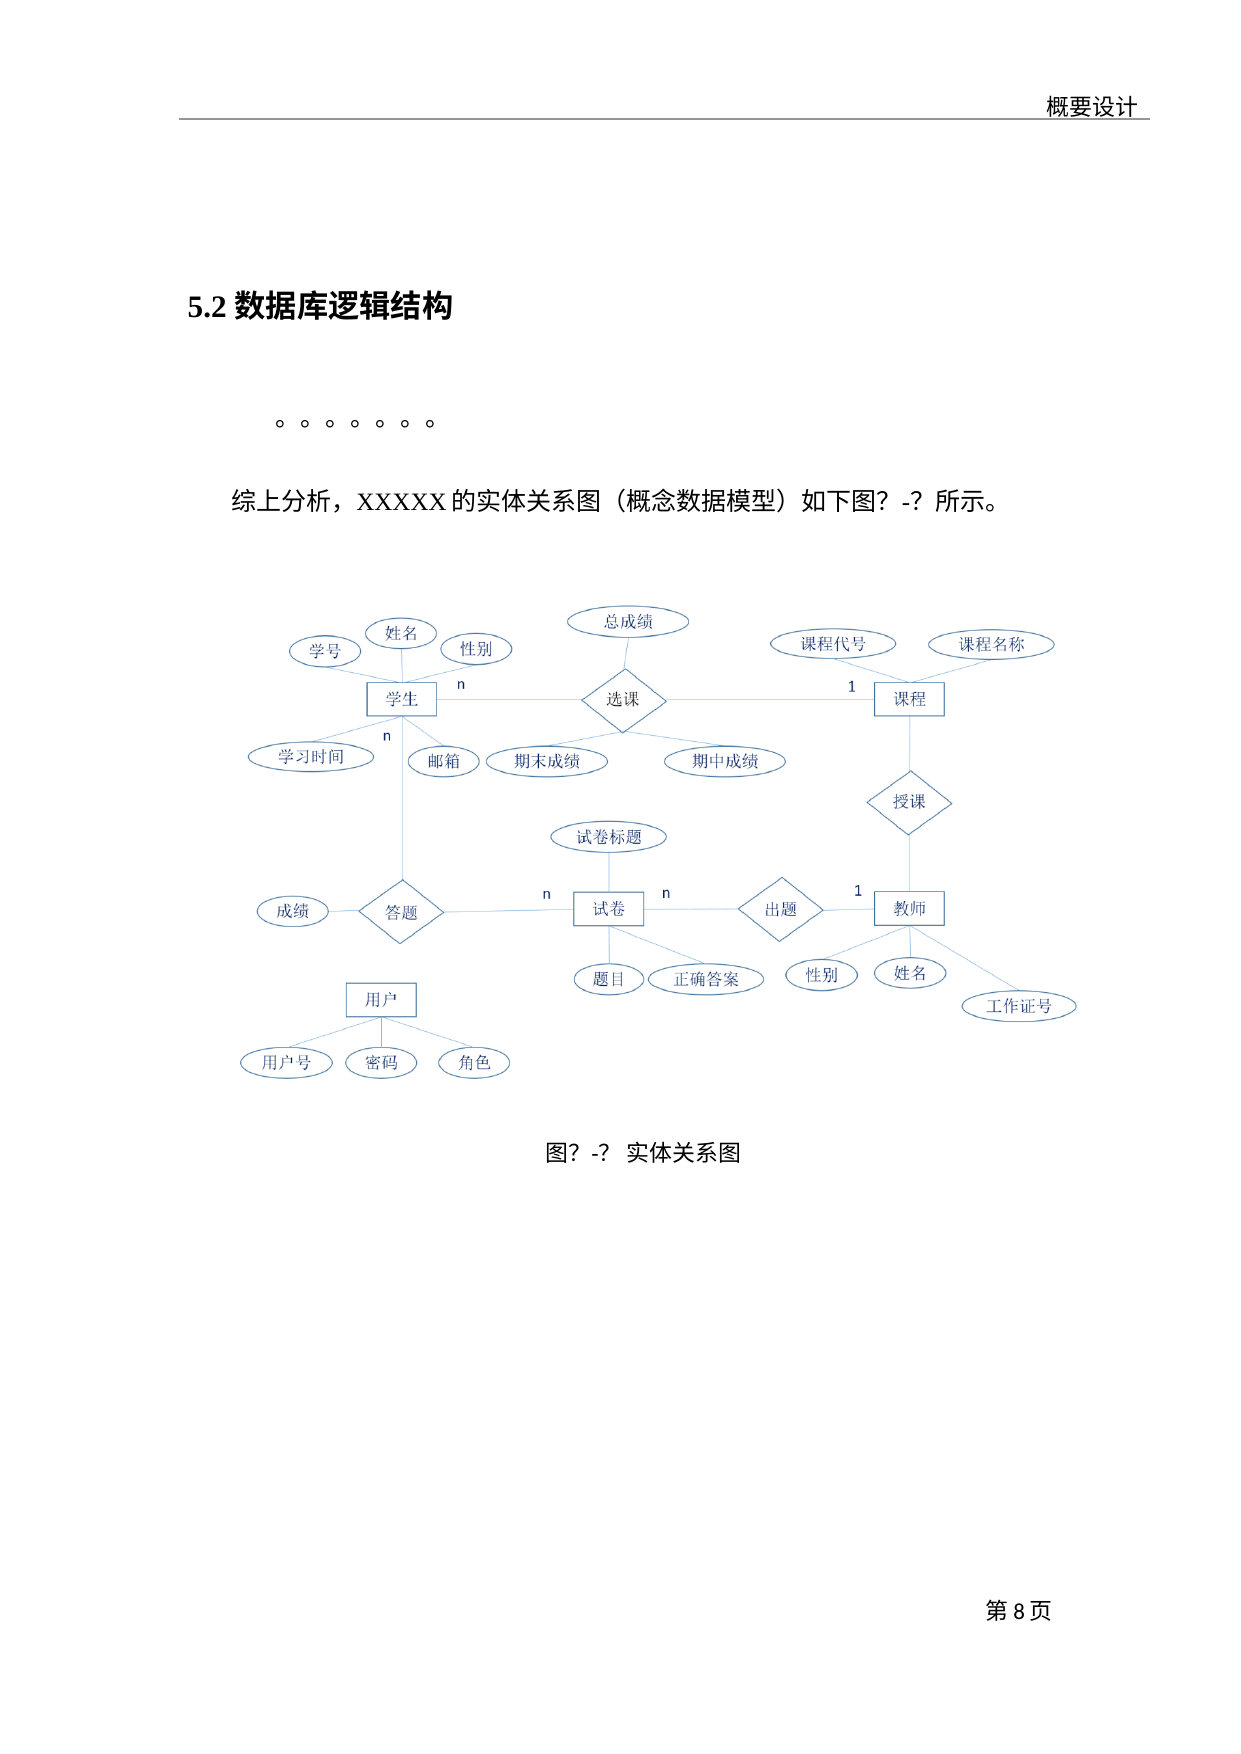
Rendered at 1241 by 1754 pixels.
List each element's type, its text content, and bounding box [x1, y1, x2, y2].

text 图？-？ 实体关系图 [187, 1119, 1053, 1184]
text 。。。。。。。 [275, 383, 1053, 448]
picture [237, 596, 1103, 1084]
subtitle 5.2 数据库逻辑结构 [187, 271, 1053, 336]
list 综上分析，XXXXX的实体关系图（概念数据模型）如下图？-？所示。 [187, 467, 1053, 532]
